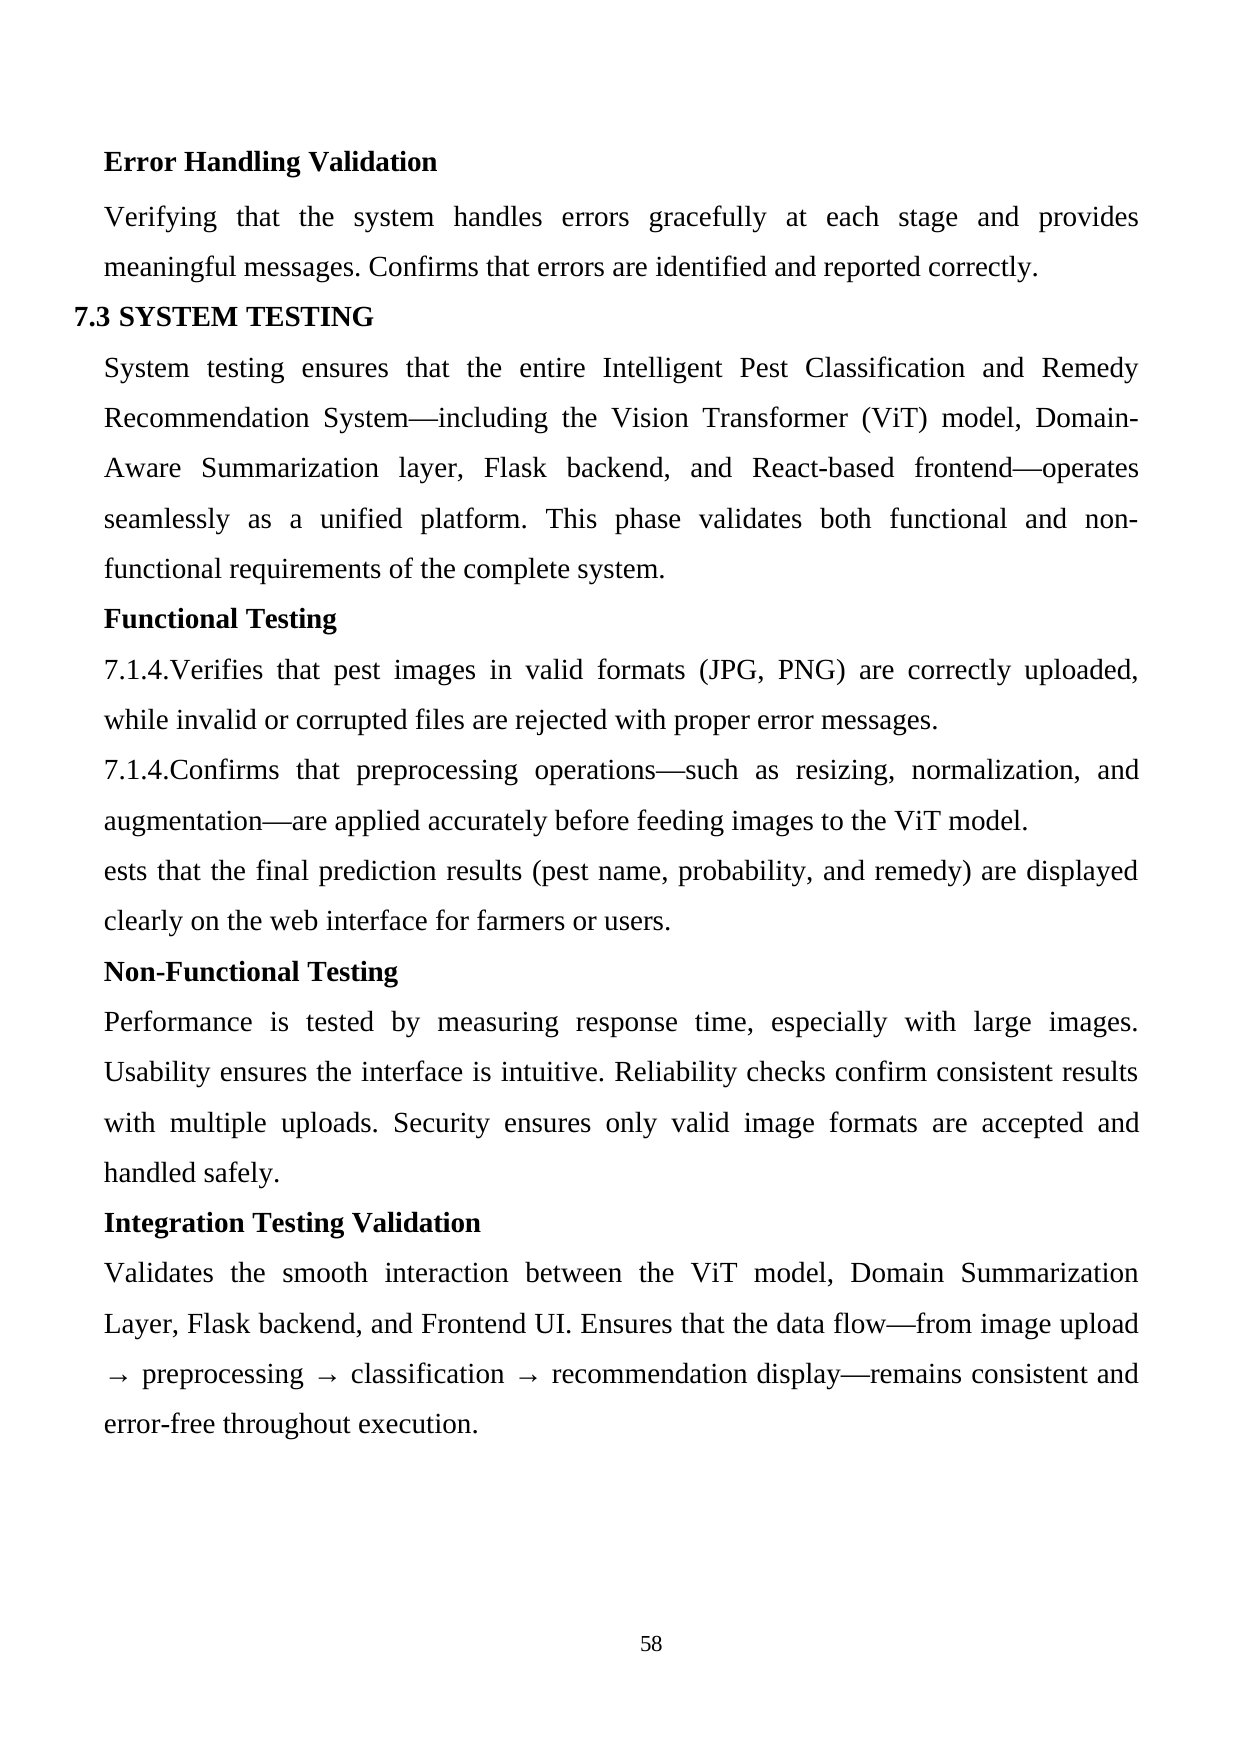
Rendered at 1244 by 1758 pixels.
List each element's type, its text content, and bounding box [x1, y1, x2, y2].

subtitle Functional Testing [104, 602, 1140, 635]
subtitle Non-Functional Testing [104, 954, 1140, 987]
text Verifying that the system handles errors gracefully at each stage and provides meaningful messages. Confirms that errors are identified and reported correctly. [104, 199, 1140, 283]
subtitle Integration Testing Validation [104, 1205, 1140, 1239]
subtitle System testing ensures that the entire Intelligent Pest Classification and Remedy Recommendation System—including the Vision Transformer (ViT) model, Domain-Aware Summarization layer, Flask backend, and React-based frontend—operates seamlessly as a unified platform. This phase validates both functional and non-functional requirements of the complete system. [104, 350, 1140, 585]
subtitle SYSTEM TESTING [74, 299, 1140, 333]
subtitle 7.1.4.Verifies that pest images in valid formats (JPG, PNG) are correctly uploaded, while invalid or corrupted files are rejected with proper error messages. [104, 652, 1140, 736]
subtitle 7.1.4.Confirms that preprocessing operations—such as resizing, normalization, and augmentation—are applied accurately before feeding images to the ViT model. [104, 752, 1140, 836]
subtitle Performance is tested by measuring response time, especially with large images. Usability ensures the interface is intuitive. Reliability checks confirm consistent results with multiple uploads. Security ensures only valid image formats are accepted and handled safely. [104, 1004, 1140, 1188]
subtitle Error Handling Validation [104, 144, 1140, 178]
subtitle Validates the smooth interaction between the ViT model, Domain Summarization Layer, Flask backend, and Frontend UI. Ensures that the data flow—from image upload → preprocessing → classification → recommendation display—remains consistent and error-free throughout execution. [104, 1256, 1140, 1440]
subtitle ests that the final prediction results (pest name, probability, and remedy) are displayed clearly on the web interface for farmers or users. [104, 853, 1140, 937]
